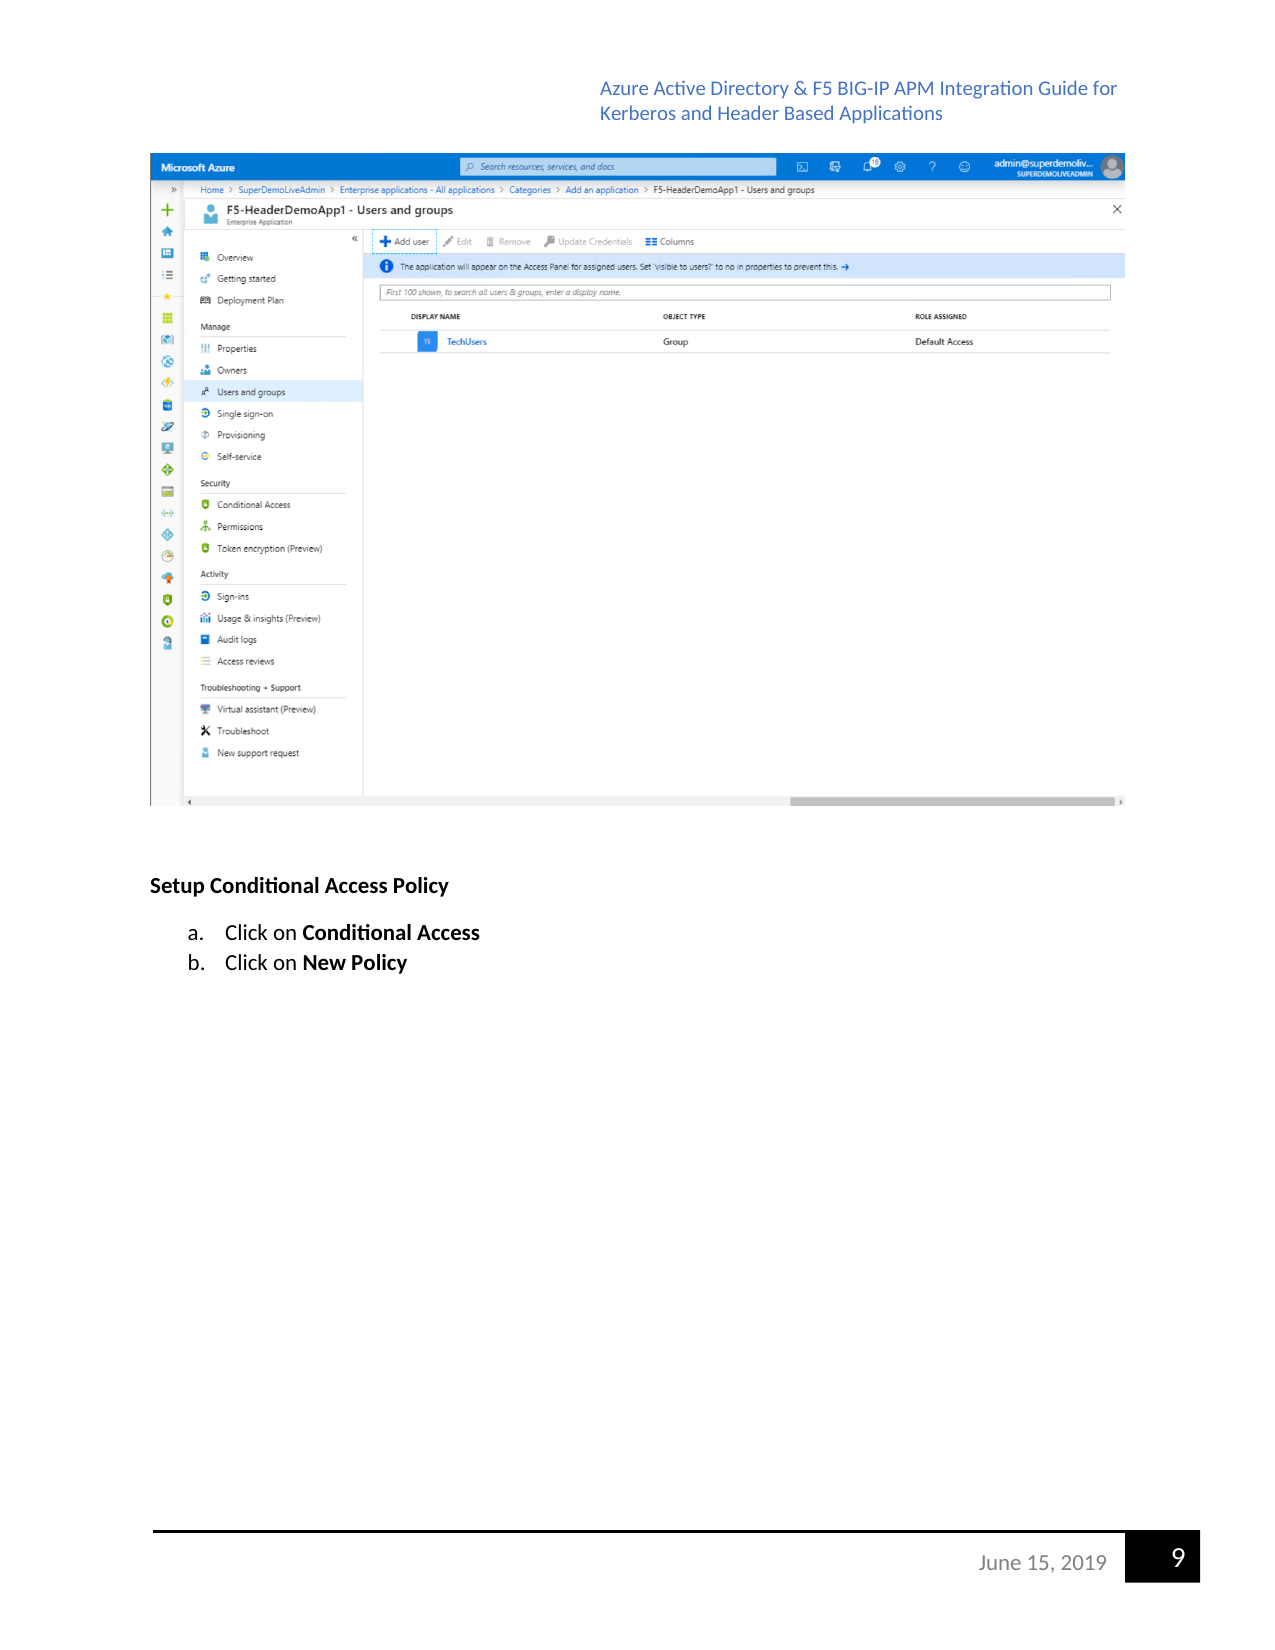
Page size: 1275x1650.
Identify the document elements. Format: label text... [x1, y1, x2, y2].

text Setup Conditional Access Policy [150, 871, 1125, 899]
picture [150, 153, 1125, 806]
list Click on New Policy [187, 948, 1125, 976]
list Click on Conditional Access [187, 918, 1125, 946]
